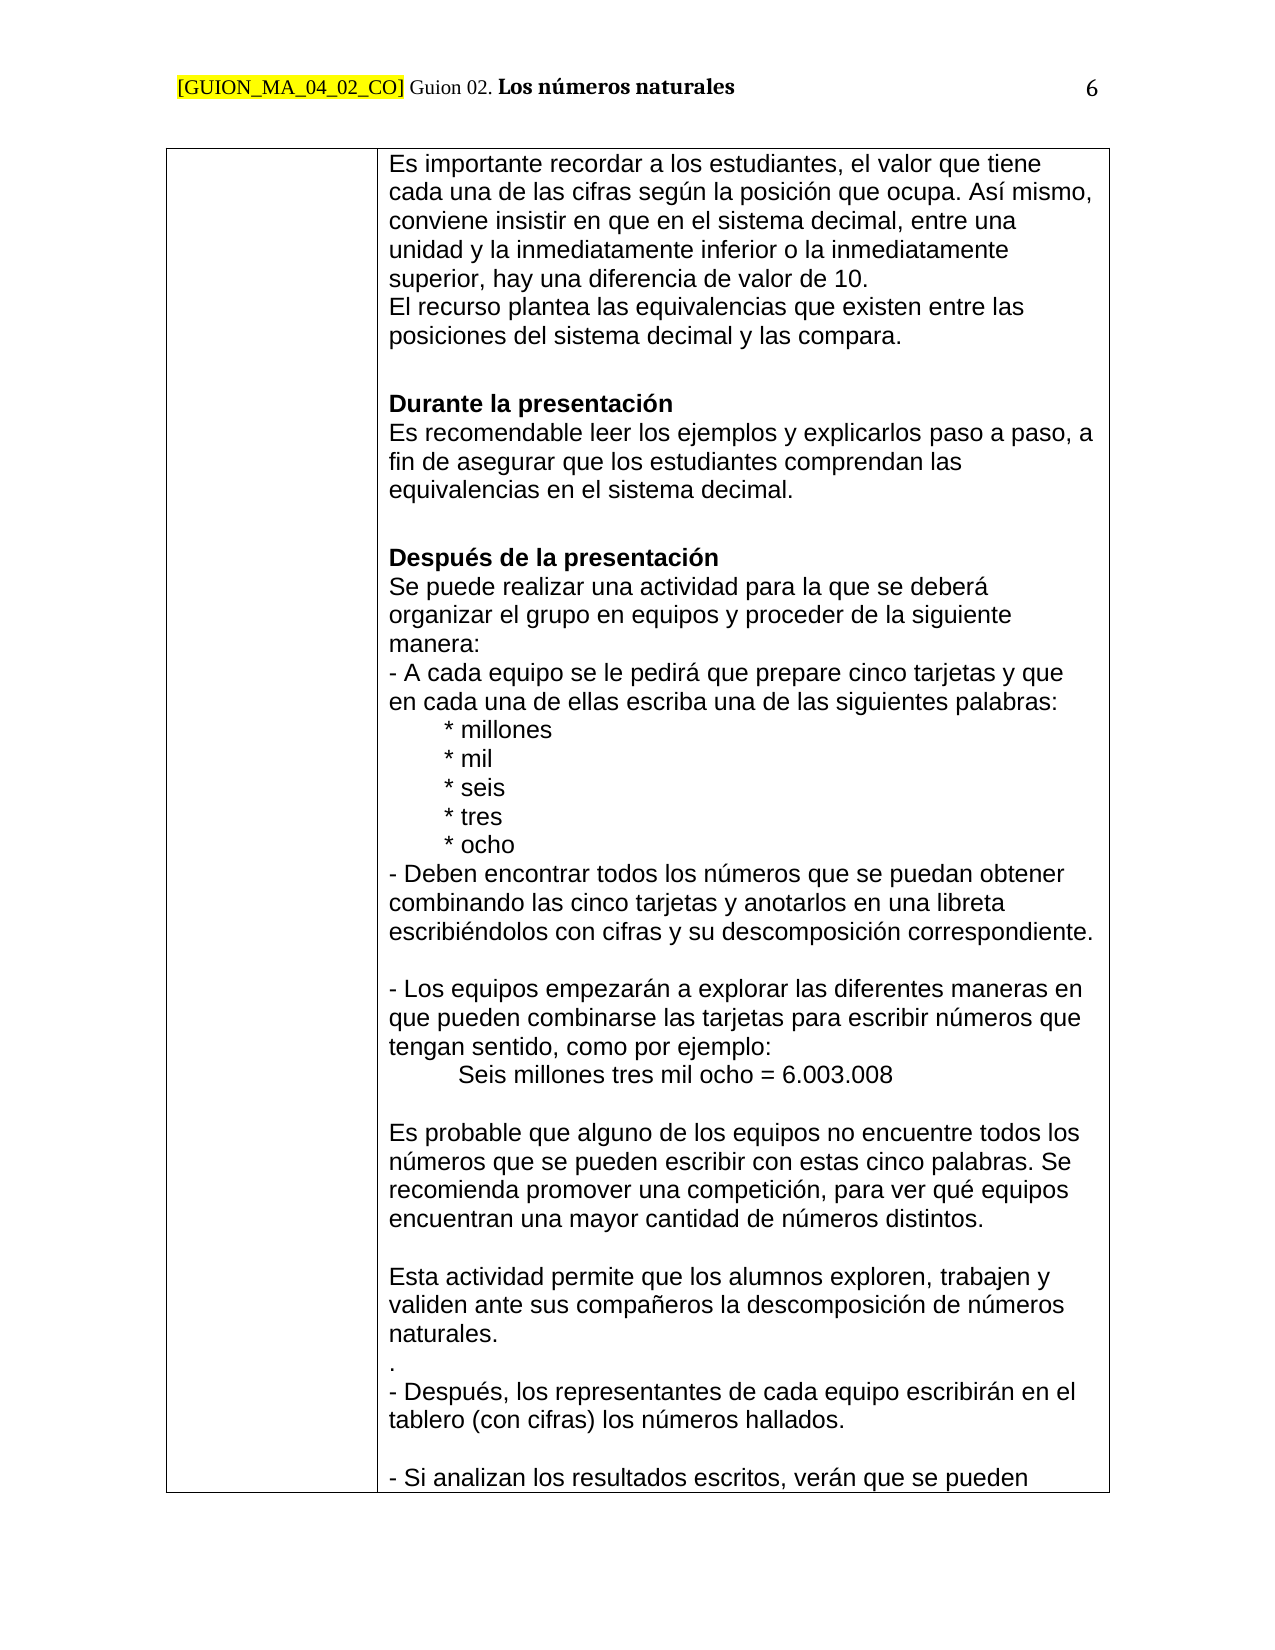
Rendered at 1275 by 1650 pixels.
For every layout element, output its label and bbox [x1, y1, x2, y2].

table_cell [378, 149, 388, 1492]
table_cell [167, 149, 377, 1492]
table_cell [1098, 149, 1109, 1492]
